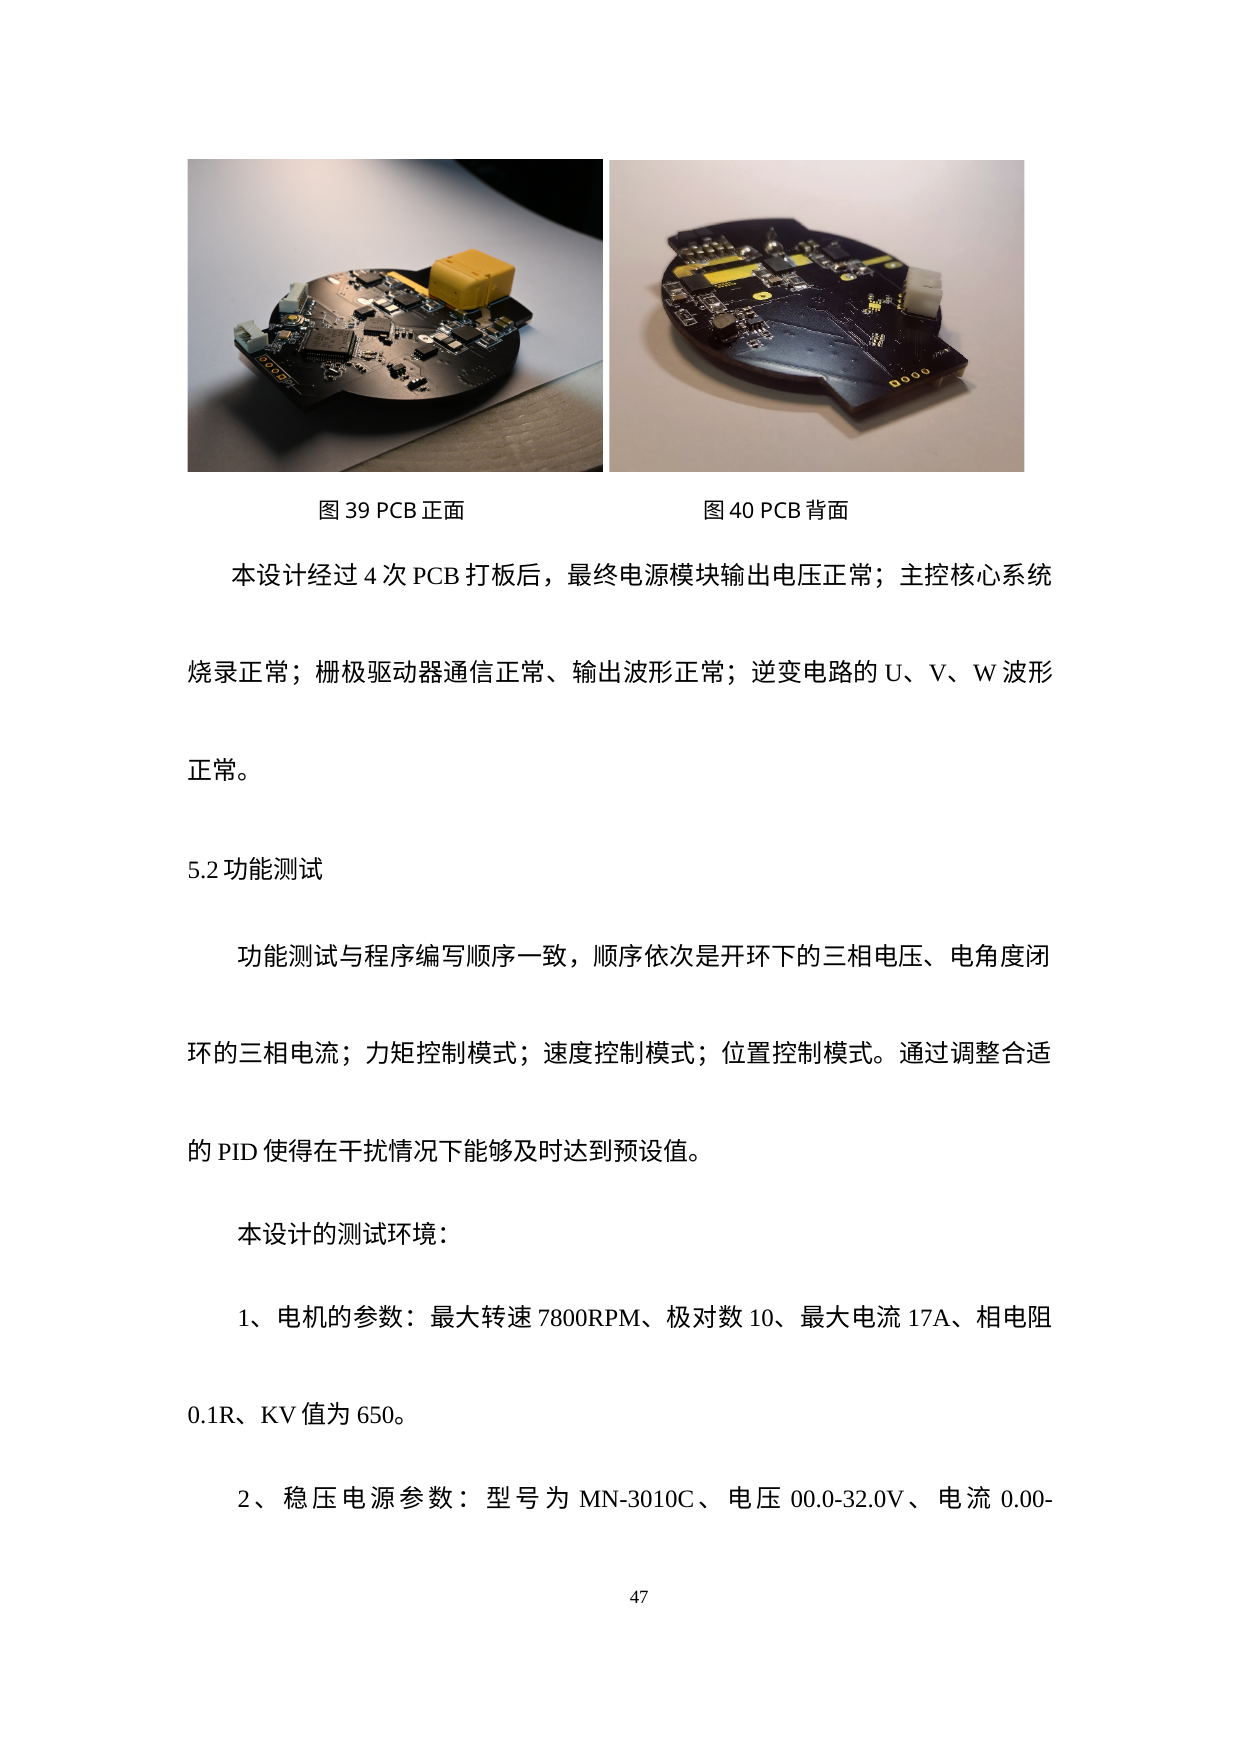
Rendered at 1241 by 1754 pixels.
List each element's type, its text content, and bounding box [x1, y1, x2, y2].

picture [609, 160, 1025, 472]
text 功能测试与程序编写顺序一致，顺序依次是开环下的三相电压、电角度闭环的三相电流；力矩控制模式；速度控制模式；位置控制模式。通过调整合适的PID使得在干扰情况下能够及时达到预设值。 [187, 922, 1053, 1182]
text 1、电机的参数：最大转速7800RPM、极对数10、最大电流17A、相电阻0.1R、KV值为650。 [187, 1283, 1053, 1446]
picture [187, 159, 603, 472]
text 本设计经过4次PCB打板后，最终电源模块输出电压正常；主控核心系统烧录正常；栅极驱动器通信正常、输出波形正常；逆变电路的U、V、W波形正常。 [187, 541, 1053, 801]
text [187, 1464, 1053, 1529]
subtitle 5.2功能测试 [187, 835, 1053, 900]
text 本设计的测试环境： [187, 1200, 1053, 1265]
text 图39 PCB正面 图40 PCB背面 [187, 492, 1053, 525]
